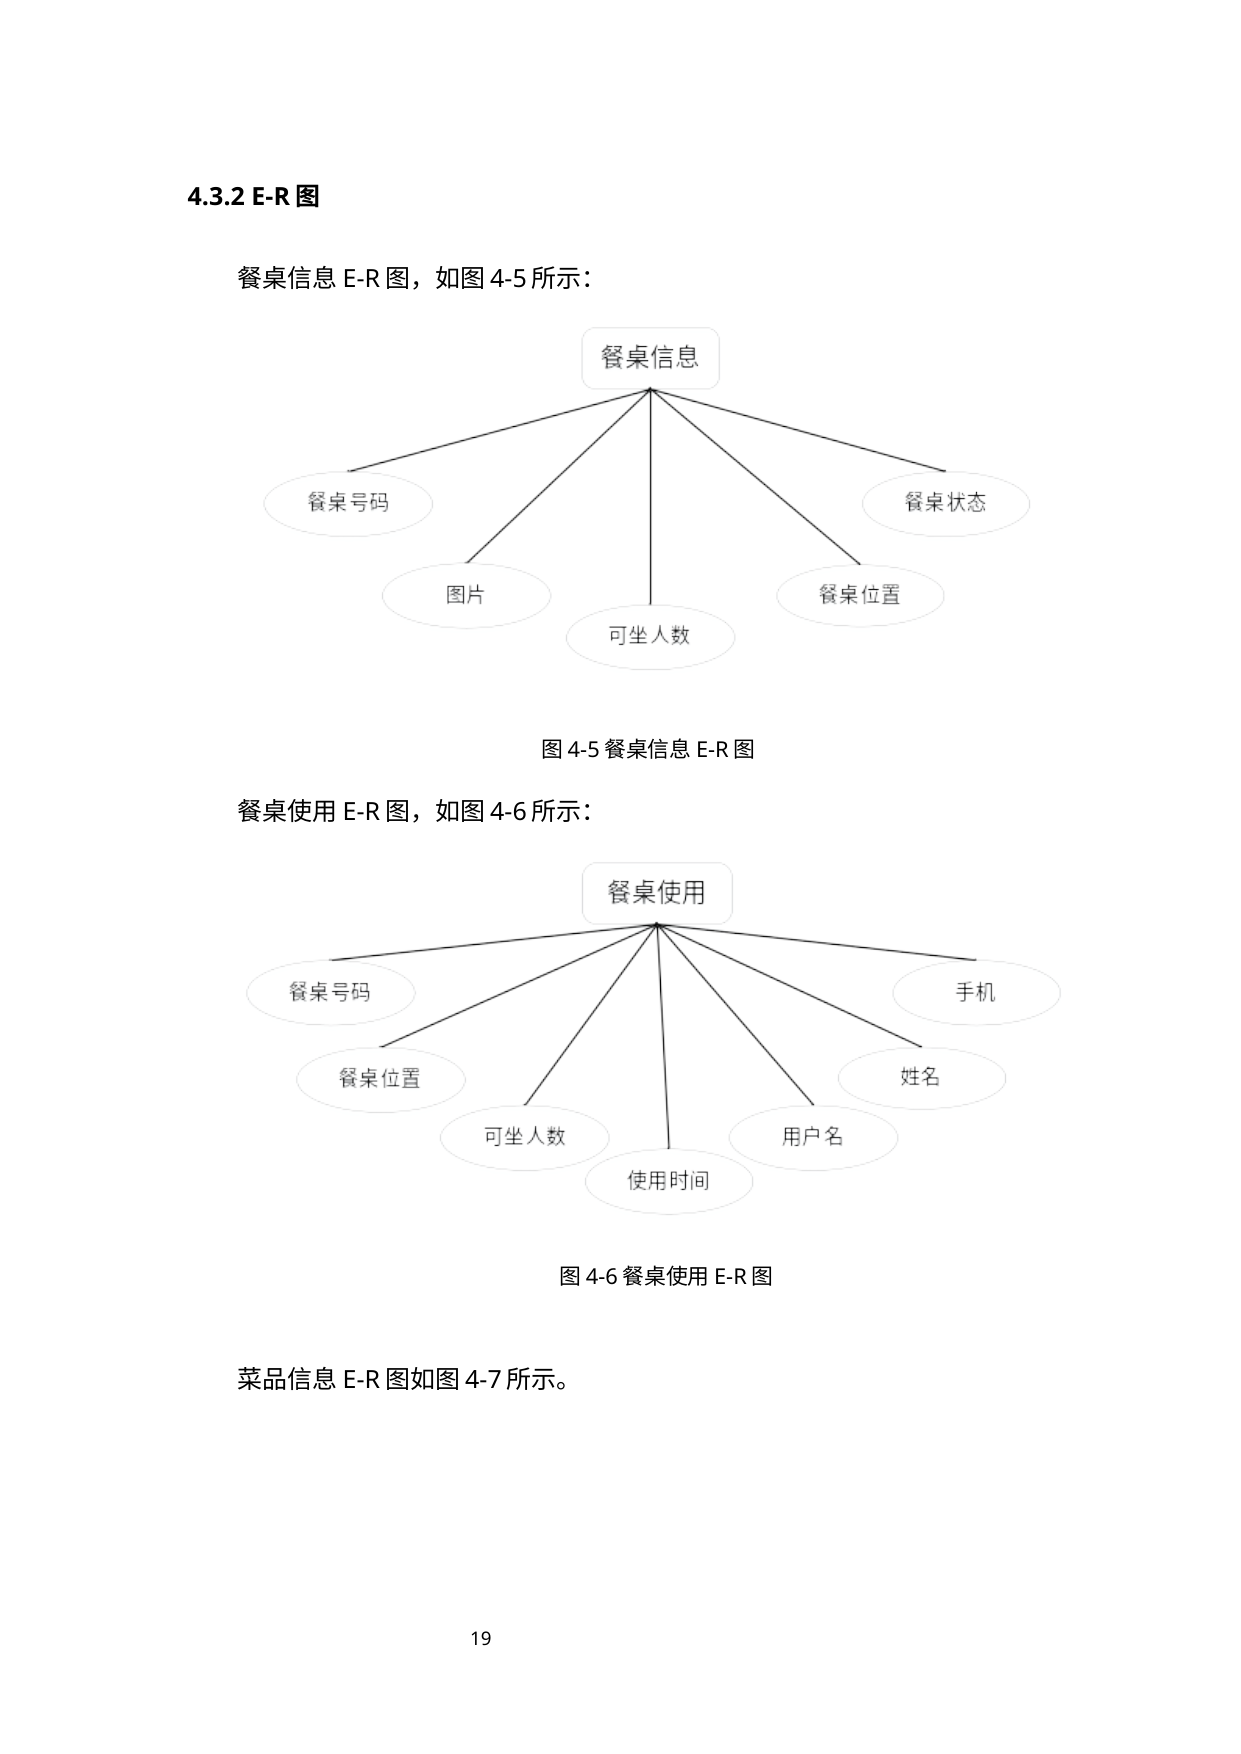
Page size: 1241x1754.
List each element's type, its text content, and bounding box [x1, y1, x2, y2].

text 餐桌使用E-R图，如图4-6所示： [187, 777, 1053, 842]
text 餐桌信息E-R图，如图4-5所示： [187, 244, 1053, 309]
subtitle 4.3.2 E-R图 [187, 162, 1053, 227]
text 菜品信息E-R图如图4-7所示。 [187, 1345, 1053, 1410]
text 图4-6餐桌使用E-R图 [187, 1259, 1053, 1291]
text 图4-5餐桌信息E-R图 [187, 731, 1053, 764]
